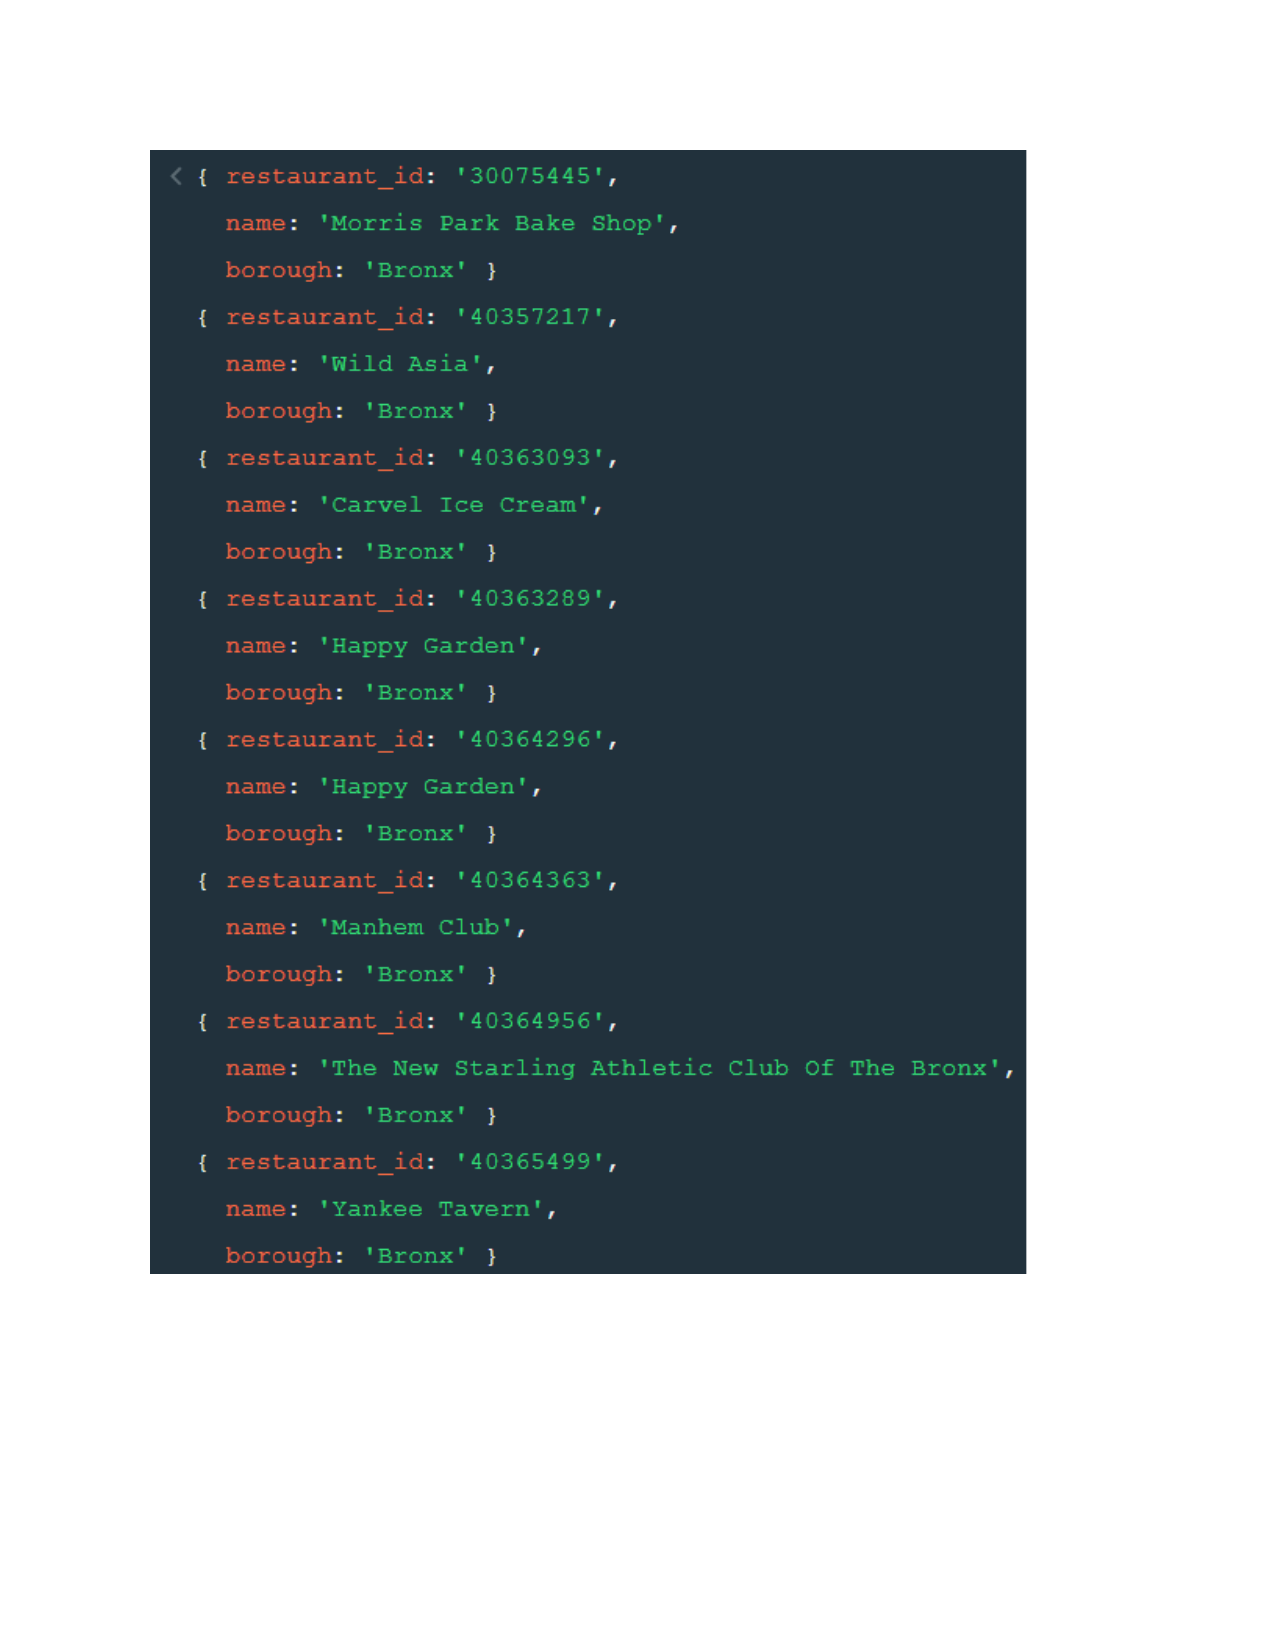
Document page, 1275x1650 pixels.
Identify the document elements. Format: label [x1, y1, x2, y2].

picture [150, 150, 1027, 1274]
